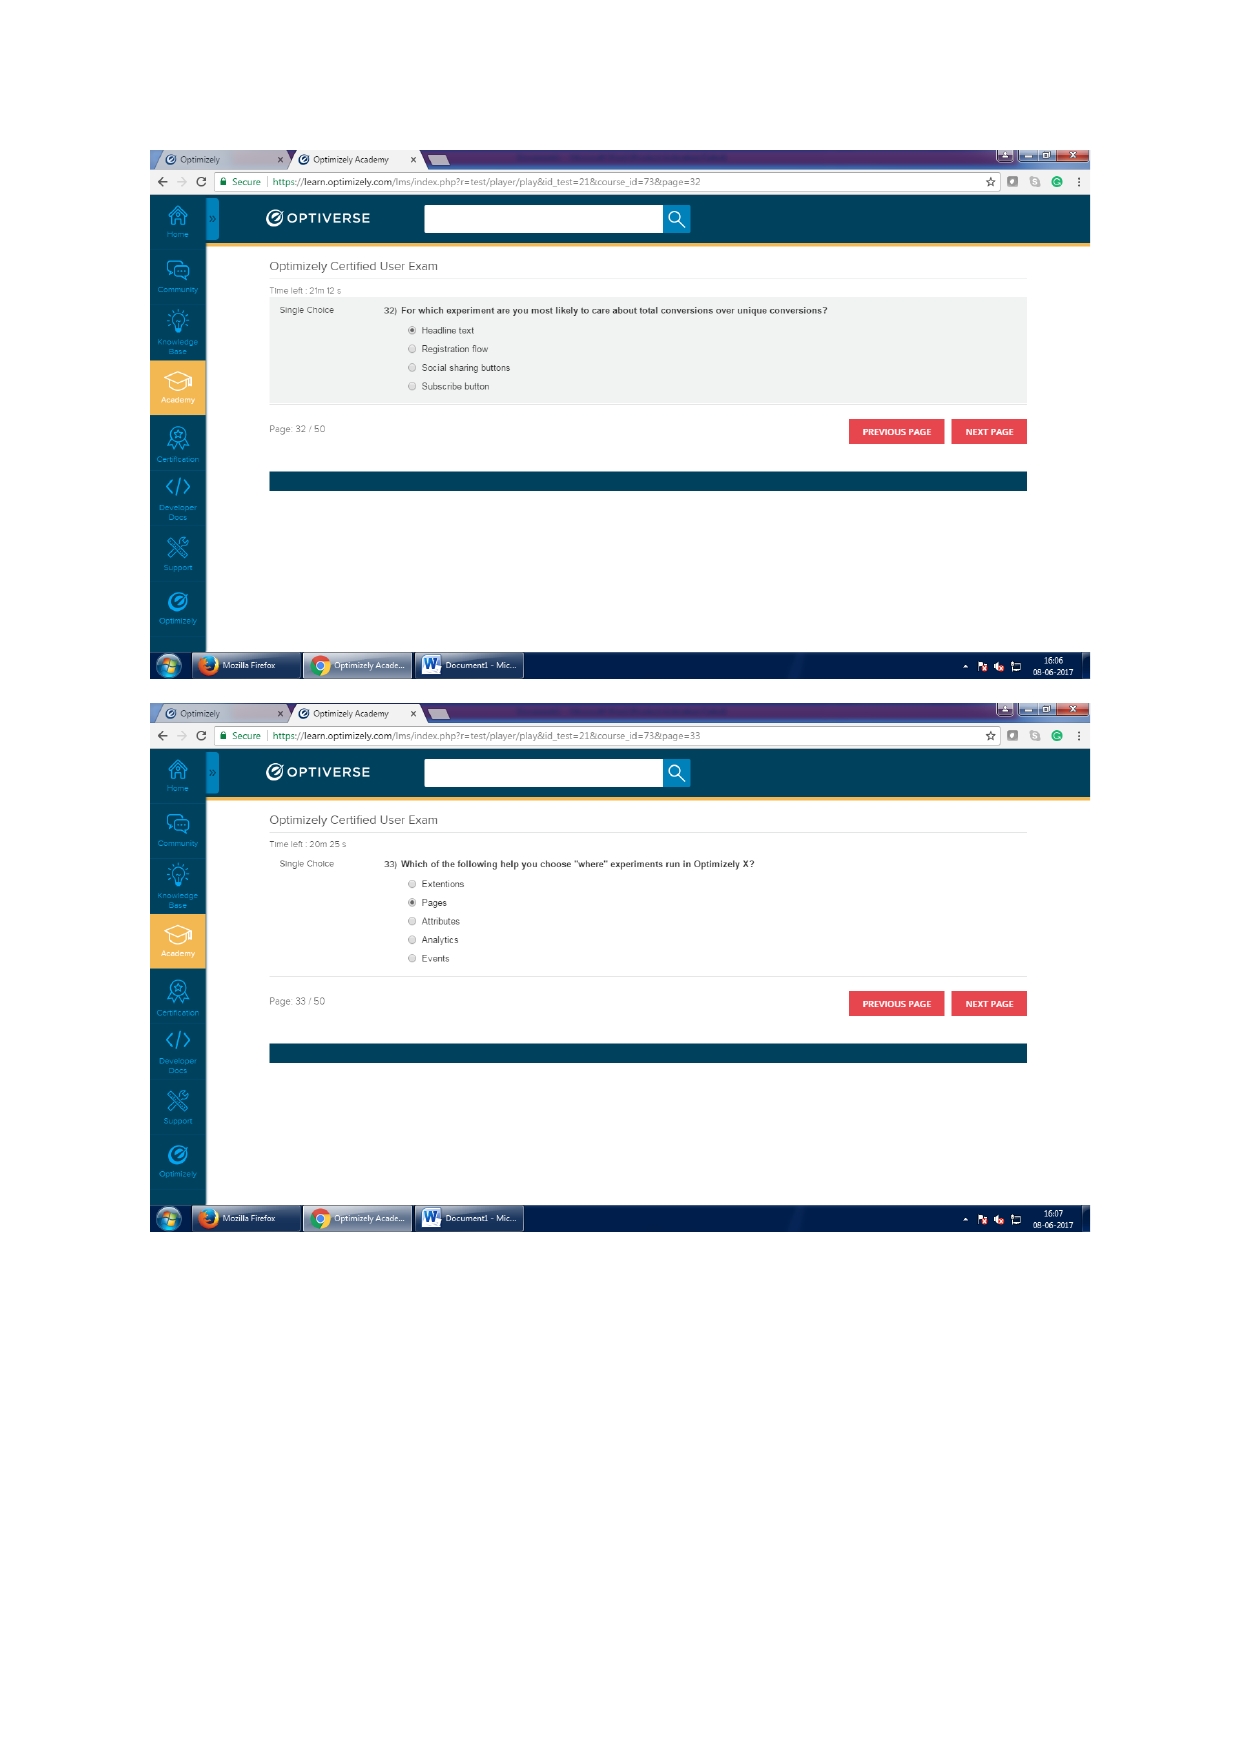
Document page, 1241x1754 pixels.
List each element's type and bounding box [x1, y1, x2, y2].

picture [150, 150, 1091, 194]
picture [150, 703, 1091, 748]
picture [334, 768, 340, 776]
picture [309, 214, 315, 222]
picture [363, 768, 368, 776]
picture [425, 760, 662, 786]
picture [300, 768, 306, 776]
picture [267, 216, 280, 226]
picture [363, 214, 368, 222]
picture [300, 214, 306, 222]
picture [309, 768, 315, 776]
picture [150, 244, 1091, 679]
picture [267, 770, 280, 780]
picture [150, 798, 1091, 1232]
picture [425, 206, 662, 232]
picture [334, 214, 340, 222]
